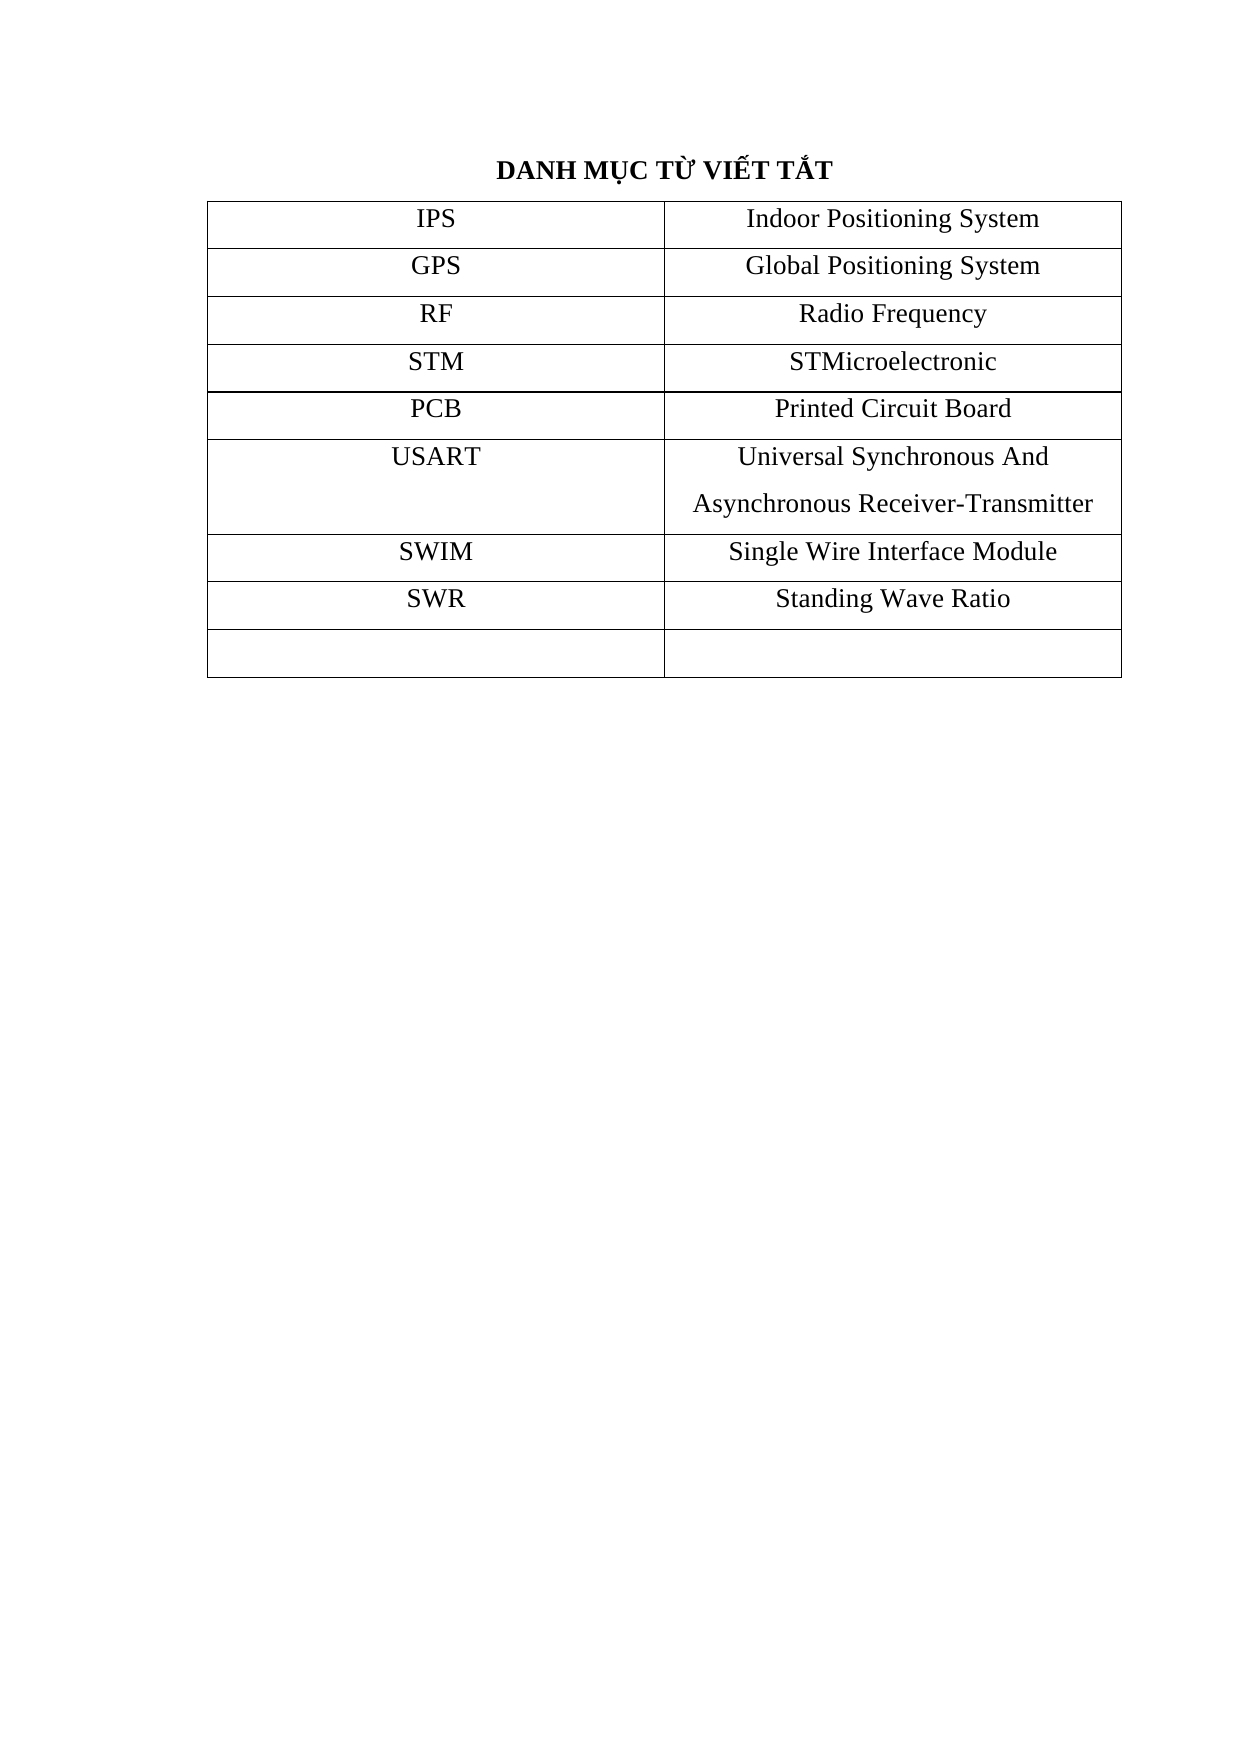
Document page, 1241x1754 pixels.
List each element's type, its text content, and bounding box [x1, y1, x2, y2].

table_cell Global Positioning System [665, 249, 1121, 296]
table_cell SWIM [208, 535, 664, 581]
table_cell Single Wire Interface Module [665, 535, 1121, 581]
table_cell GPS [208, 249, 664, 296]
table_cell Printed Circuit Board [665, 393, 1121, 439]
table_cell [665, 630, 1121, 677]
table_cell RF [208, 297, 664, 344]
table_cell USART [208, 440, 664, 533]
table_cell Universal Synchronous And Asynchronous Receiver-Transmitter [665, 440, 1121, 533]
table_cell Standing Wave Ratio [665, 582, 1121, 629]
table_cell STMicroelectronic [665, 345, 1121, 391]
table_cell SWR [208, 582, 664, 629]
table_cell Radio Frequency [665, 297, 1121, 344]
text DANH MỤC TỪ VIẾT TẮT [207, 154, 1122, 185]
table_cell [208, 630, 664, 677]
table_header IPS [208, 202, 664, 248]
table_header Indoor Positioning System [665, 202, 1121, 248]
table_cell PCB [208, 393, 664, 439]
table_cell STM [208, 345, 664, 391]
